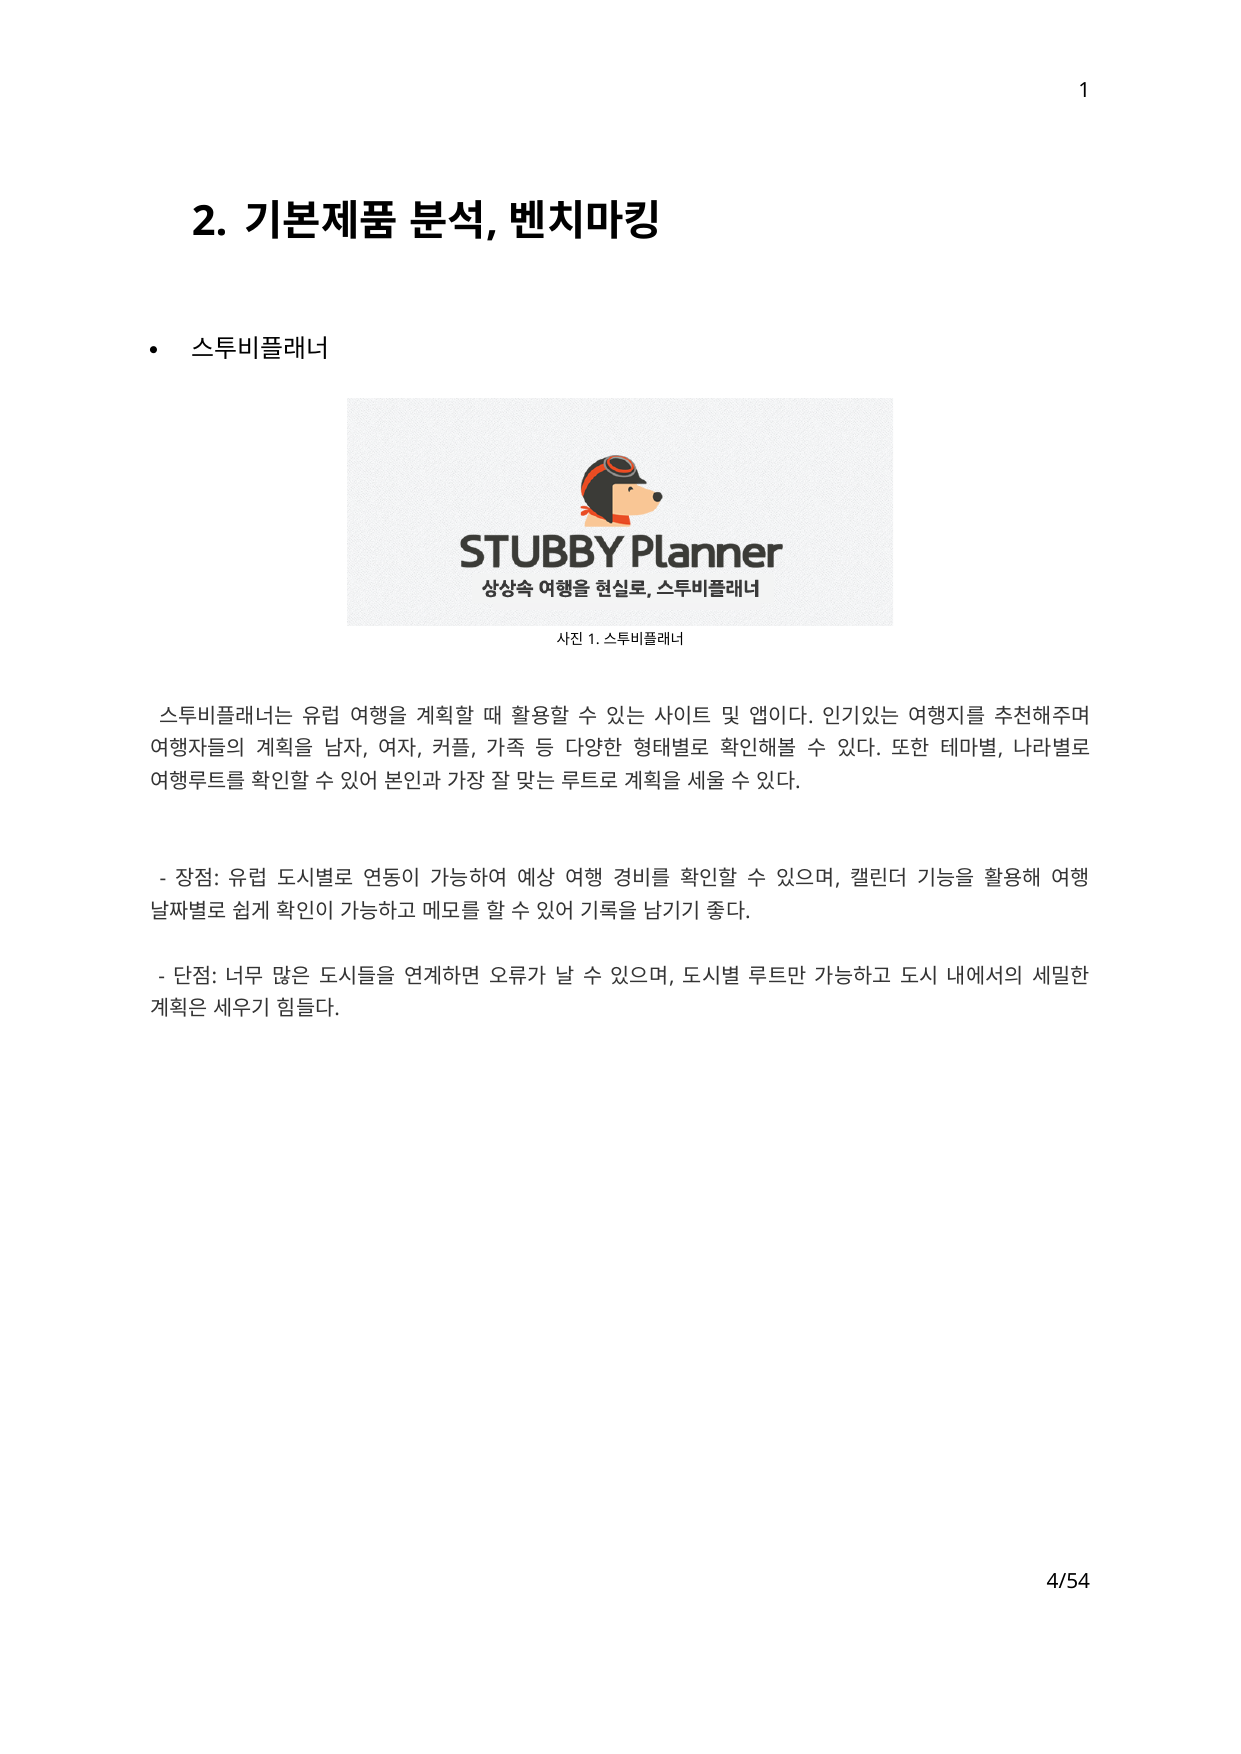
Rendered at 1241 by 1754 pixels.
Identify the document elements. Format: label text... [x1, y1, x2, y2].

picture [347, 398, 894, 626]
text - 장점: 유럽 도시별로 연동이 가능하여 예상 여행 경비를 확인할 수 있으며, 캘린더 기능을 활용해 여행 날짜별로 쉽게 확인이 가능하고 메모를 할 수 있어 기록을 남기기 좋다. [150, 860, 1090, 925]
list 스투비플래너 [150, 329, 1090, 365]
text 사진 1. 스투비플래너 [150, 627, 1090, 648]
text 스투비플래너는 유럽 여행을 계획할 때 활용할 수 있는 사이트 및 앱이다. 인기있는 여행지를 추천해주며 여행자들의 계획을 남자, 여자, 커플, 가족 등 다양한 형태별로 확인해볼 수 있다. 또한 테마별, 나라별로 여행루트를 확인할 수 있어 본인과 가장 잘 맞는 루트로 계획을 세울 수 있다. [150, 697, 1090, 795]
text - 단점: 너무 많은 도시들을 연계하면 오류가 날 수 있으며, 도시별 루트만 가능하고 도시 내에서의 세밀한 계획은 세우기 힘들다. [150, 957, 1090, 1022]
list 기본제품 분석, 벤치마킹 [192, 187, 1090, 248]
